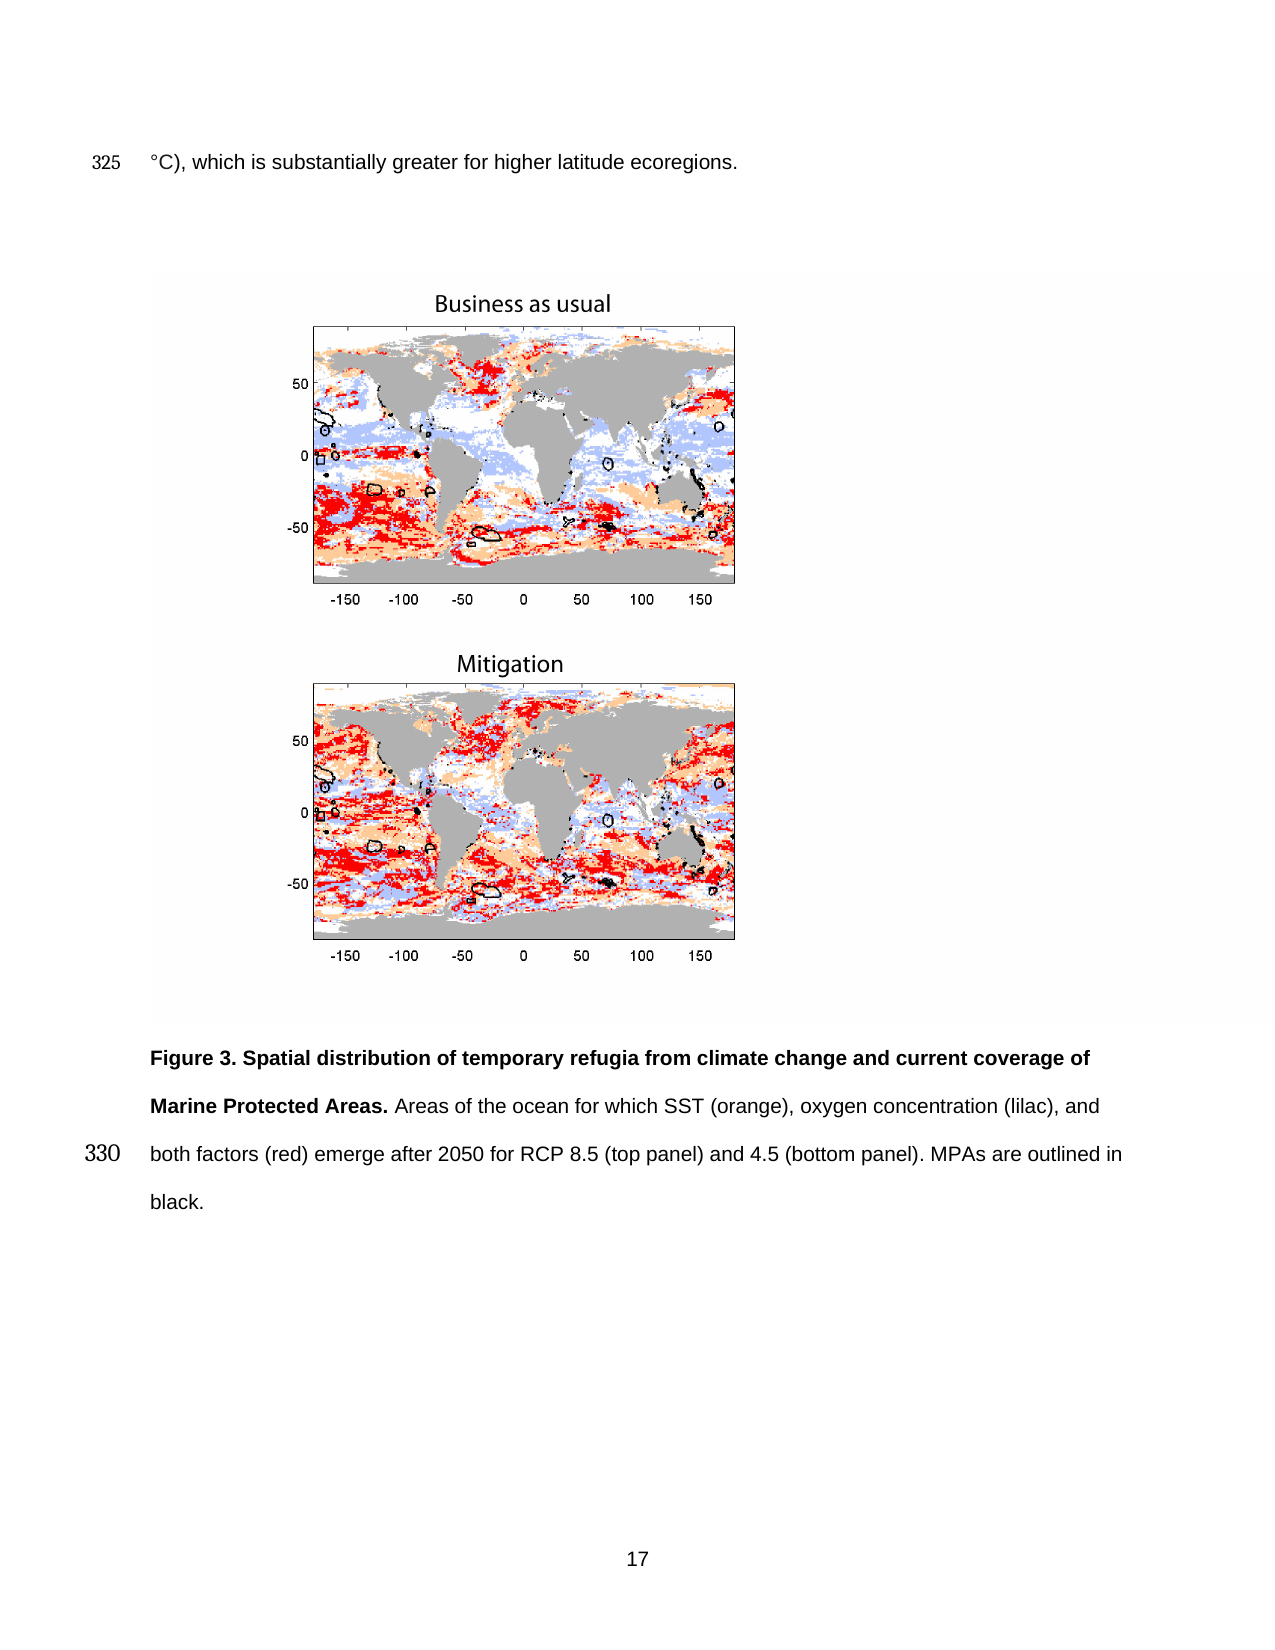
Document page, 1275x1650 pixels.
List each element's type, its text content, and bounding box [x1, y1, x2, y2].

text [150, 150, 1125, 174]
picture [150, 270, 1275, 1022]
text Figure 3. Spatial distribution of temporary refugia from climate change and current coverage of Marine Protected Areas. Areas of the ocean for which SST (orange), oxygen concentration (lilac), and both factors (red) emerge after 2050 for RCP 8.5 (top panel) and 4.5 (bottom panel). MPAs are outlined in black. [150, 1022, 1125, 1213]
